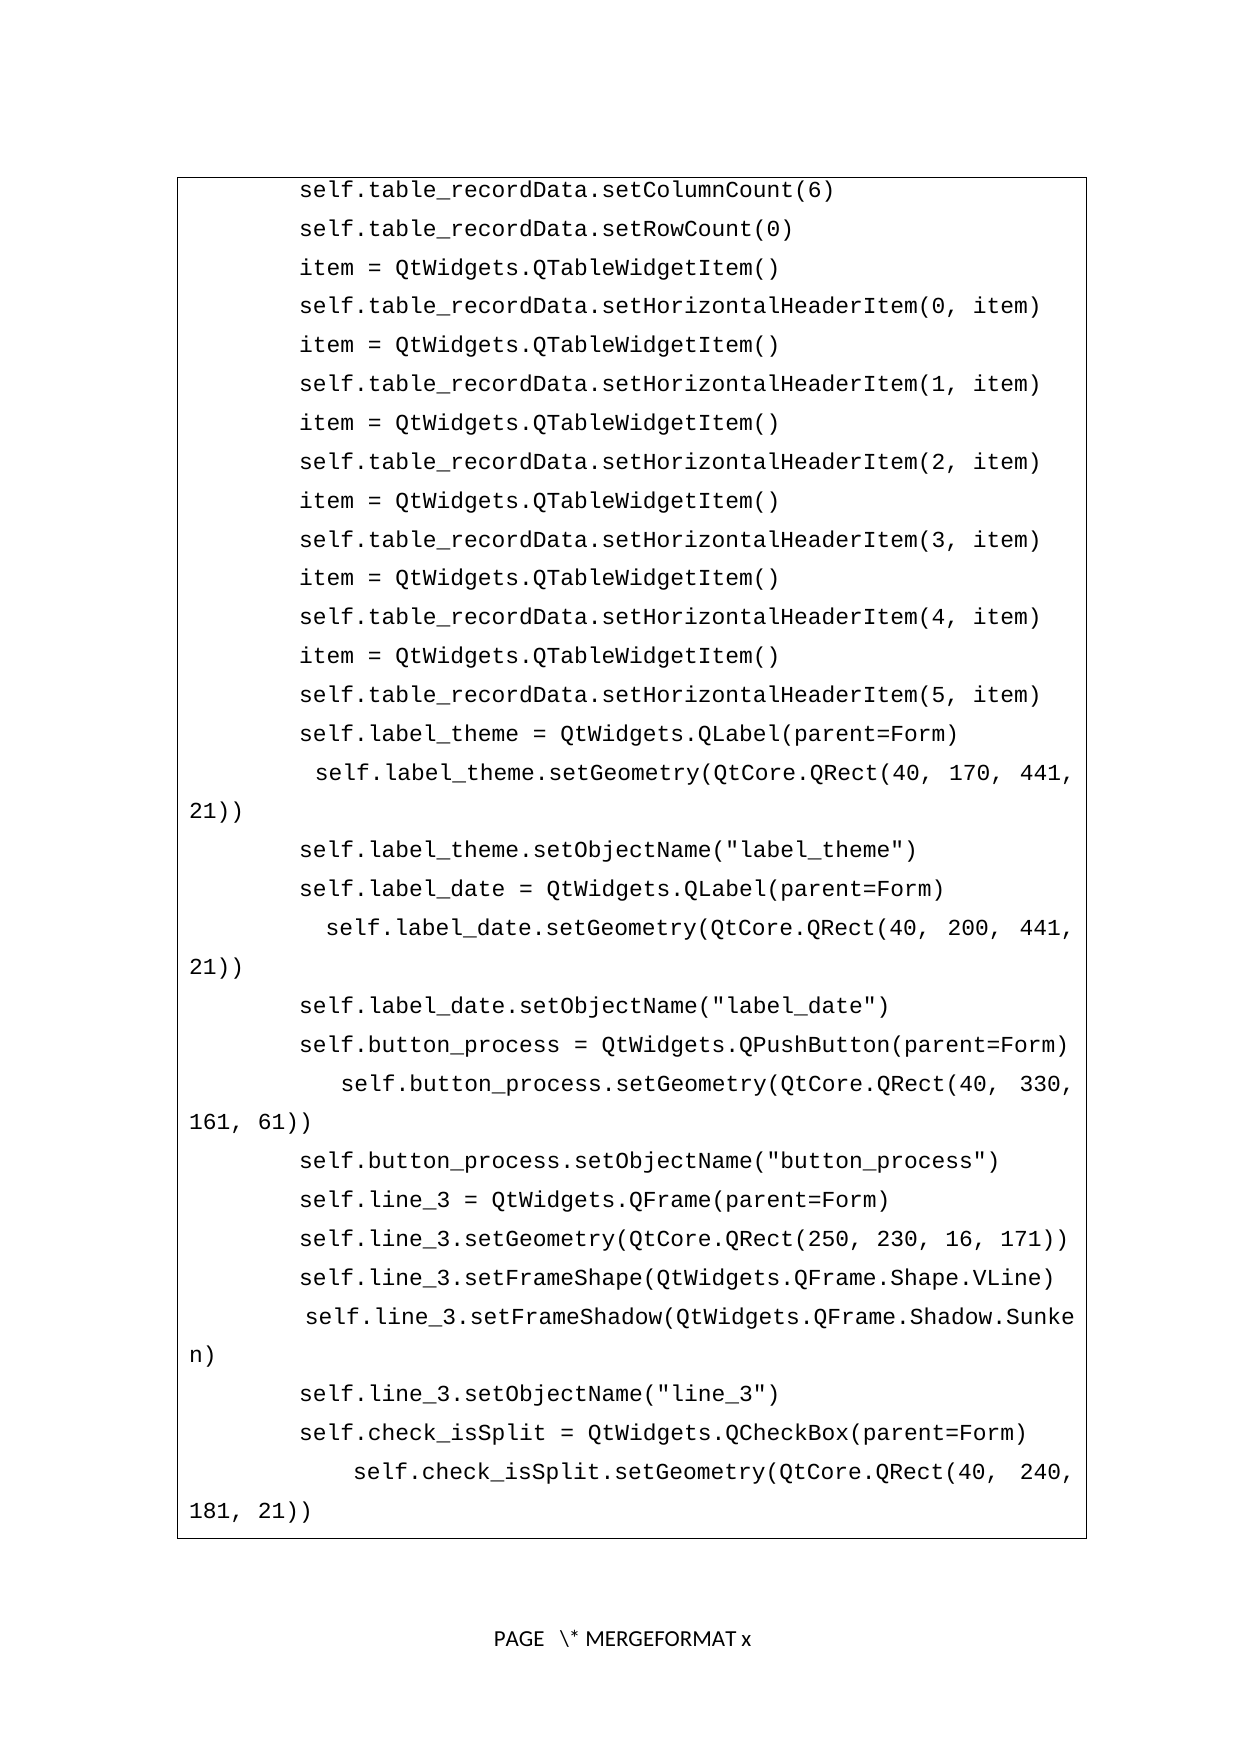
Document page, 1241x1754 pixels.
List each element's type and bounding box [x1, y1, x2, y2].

table_header [178, 178, 1086, 1538]
